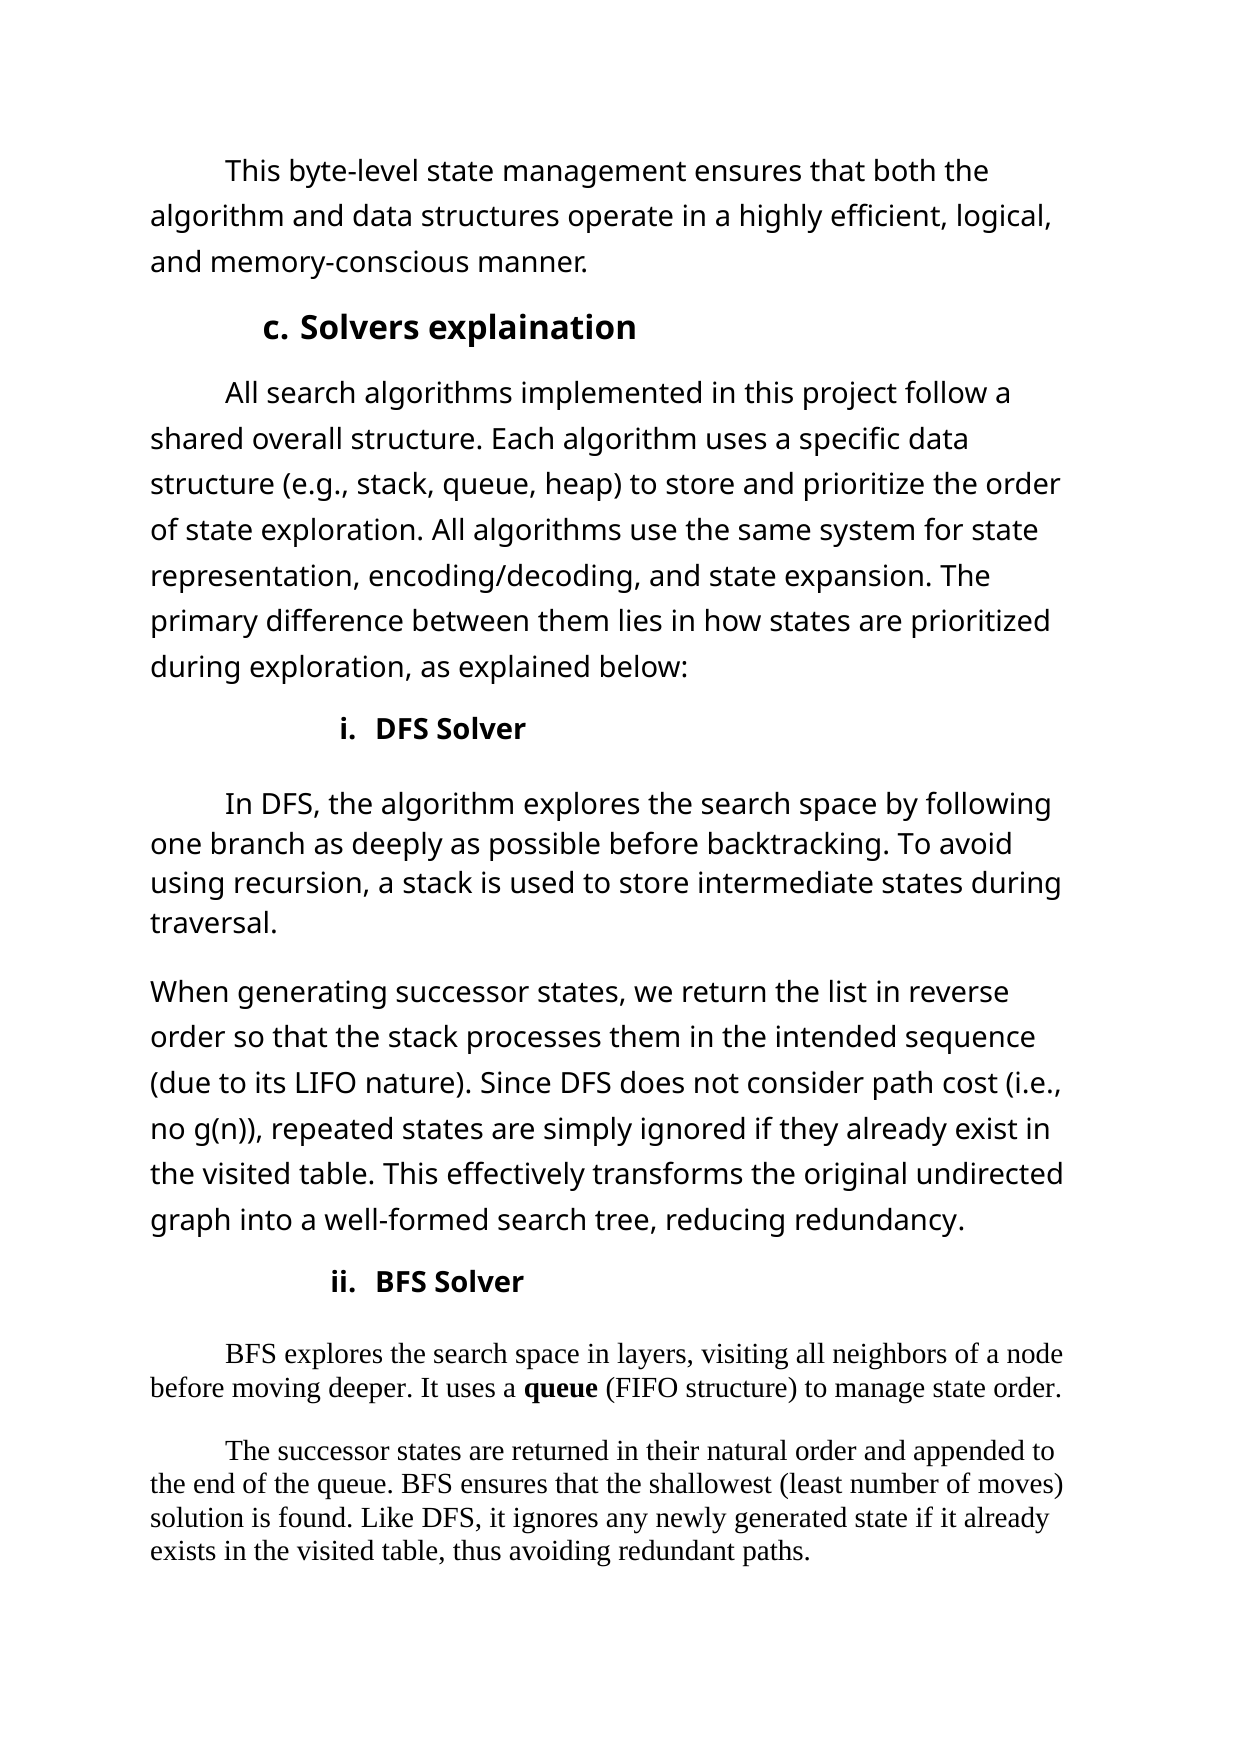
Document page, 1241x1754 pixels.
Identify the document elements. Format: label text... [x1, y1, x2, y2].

list BFS Solver [356, 1262, 1090, 1301]
list DFS Solver [356, 708, 1090, 748]
text In DFS, the algorithm explores the search space by following one branch as deeply as possible before backtracking. To avoid using recursion, a stack is used to store intermediate states during traversal. [150, 783, 1090, 942]
text The successor states are returned in their natural order and appended to the end of the queue. BFS ensures that the shallowest (least number of moves) solution is found. Like DFS, it ignores any newly generated state if it already exists in the visited table, thus avoiding redundant paths. [150, 1433, 1090, 1567]
text All search algorithms implemented in this project follow a shared overall structure. Each algorithm uses a specific data structure (e.g., stack, queue, heap) to store and prioritize the order of state exploration. All algorithms use the same system for state representation, encoding/decoding, and state expansion. The primary difference between them lies in how states are prioritized during exploration, as explained below: [150, 372, 1090, 686]
text BFS explores the search space in layers, visiting all neighbors of a node before moving deeper. It uses a queue (FIFO structure) to manage state order. [150, 1336, 1090, 1403]
list Solvers explaination [262, 303, 1090, 349]
text This byte-level state management ensures that both the algorithm and data structures operate in a highly efficient, logical, and memory-conscious manner. [150, 150, 1090, 281]
text When generating successor states, we return the list in reverse order so that the stack processes them in the intended sequence (due to its LIFO nature). Since DFS does not consider path cost (i.e., no g(n)), repeated states are simply ignored if they already exist in the visited table. This effectively transforms the original undirected graph into a well-formed search tree, reducing redundancy. [150, 971, 1090, 1239]
